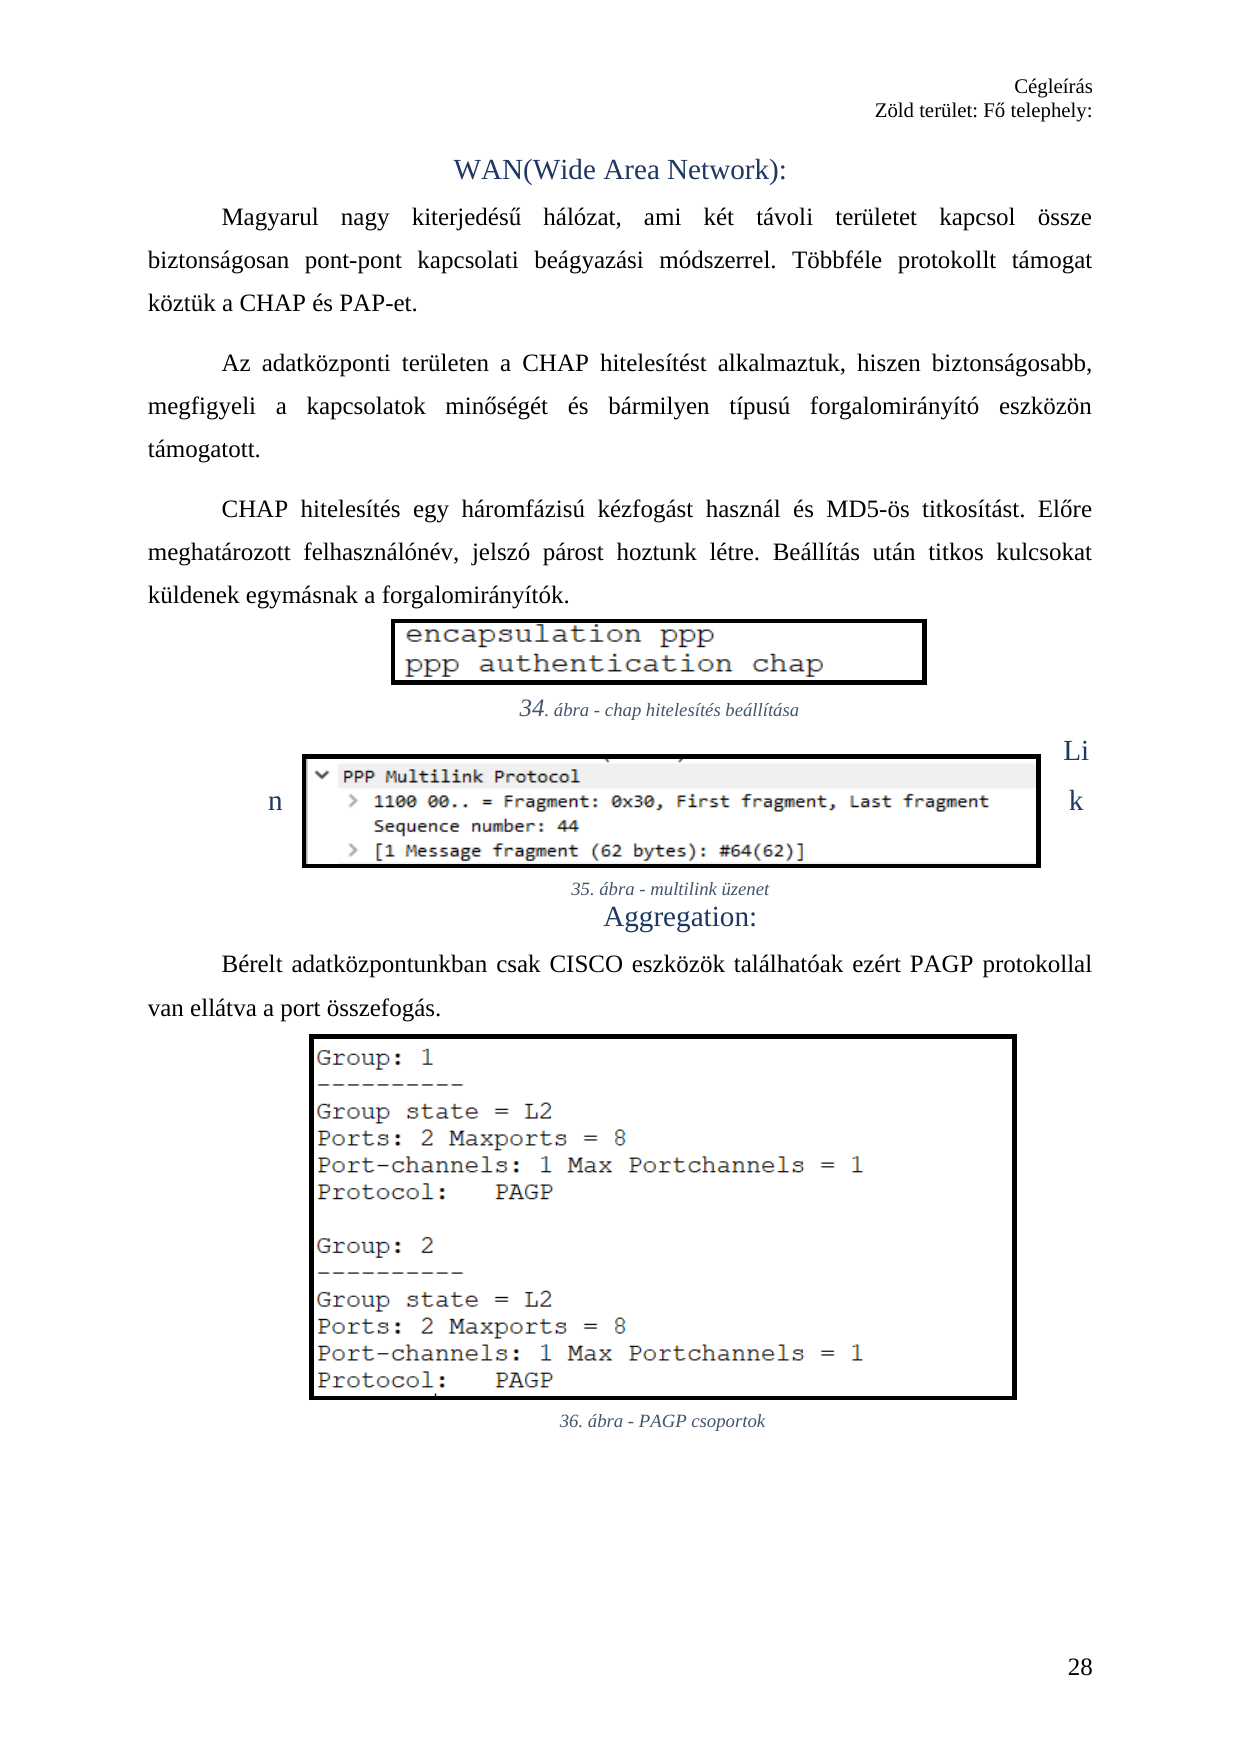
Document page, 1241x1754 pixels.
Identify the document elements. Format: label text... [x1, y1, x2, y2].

picture [314, 1039, 1012, 1396]
text Az adatközponti területen a CHAP hitelesítést alkalmaztuk, hiszen biztonságosabb, megfigyeli a kapcsolatok minőségét és bármilyen típusú forgalomirányító eszközön támogatott. [148, 348, 1093, 463]
text Bérelt adatközpontunkban csak CISCO eszközök találhatóak ezért PAGP protokollal van ellátva a port összefogás. [148, 949, 1093, 1021]
subtitle WAN(Wide Area Network): [148, 152, 1093, 185]
text Magyarul nagy kiterjedésű hálózat, ami két távoli területet kapcsol össze biztonságosan pont-pont kapcsolati beágyazási módszerrel. Többféle protokollt támogat köztük a CHAP és PAP-et. [148, 202, 1093, 317]
text CHAP hitelesítés egy háromfázisú kézfogást használ és MD5-ös titkosítást. Előre meghatározott felhasználónév, jelszó párost hoztunk létre. Beállítás után titkos kulcsokat küldenek egymásnak a forgalomirányítók. [148, 494, 1093, 609]
picture [306, 759, 1036, 864]
picture [395, 623, 922, 680]
